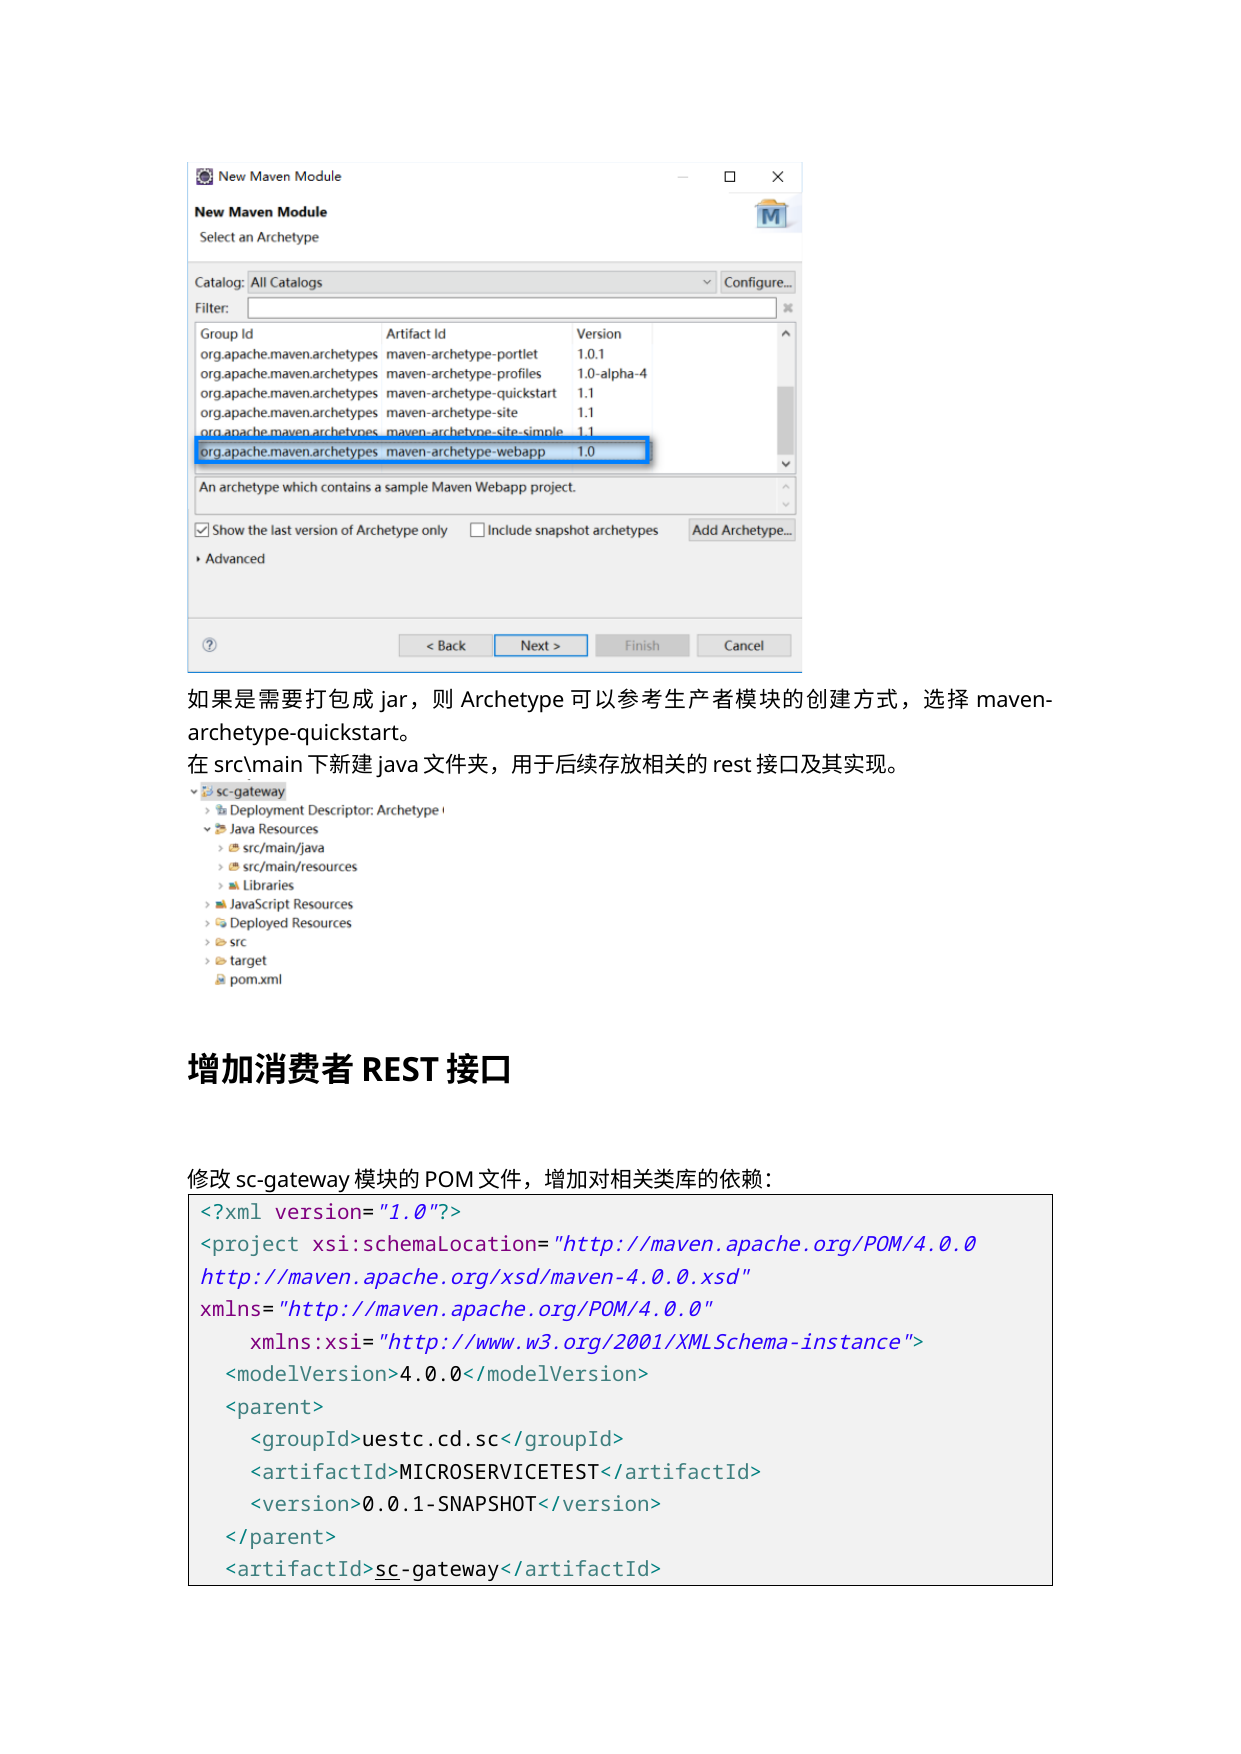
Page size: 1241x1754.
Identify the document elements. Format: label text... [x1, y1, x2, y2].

picture [187, 779, 444, 990]
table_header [189, 1195, 1052, 1585]
subtitle 增加消费者REST接口 [187, 1034, 1053, 1099]
text 如果是需要打包成jar，则Archetype可以参考生产者模块的创建方式，选择maven-archetype-quickstart。 [187, 682, 1053, 747]
picture [187, 162, 803, 673]
text 在src\main下新建java文件夹，用于后续存放相关的rest接口及其实现。 [187, 747, 1053, 779]
text 修改sc-gateway模块的POM文件，增加对相关类库的依赖： [187, 1161, 1053, 1194]
